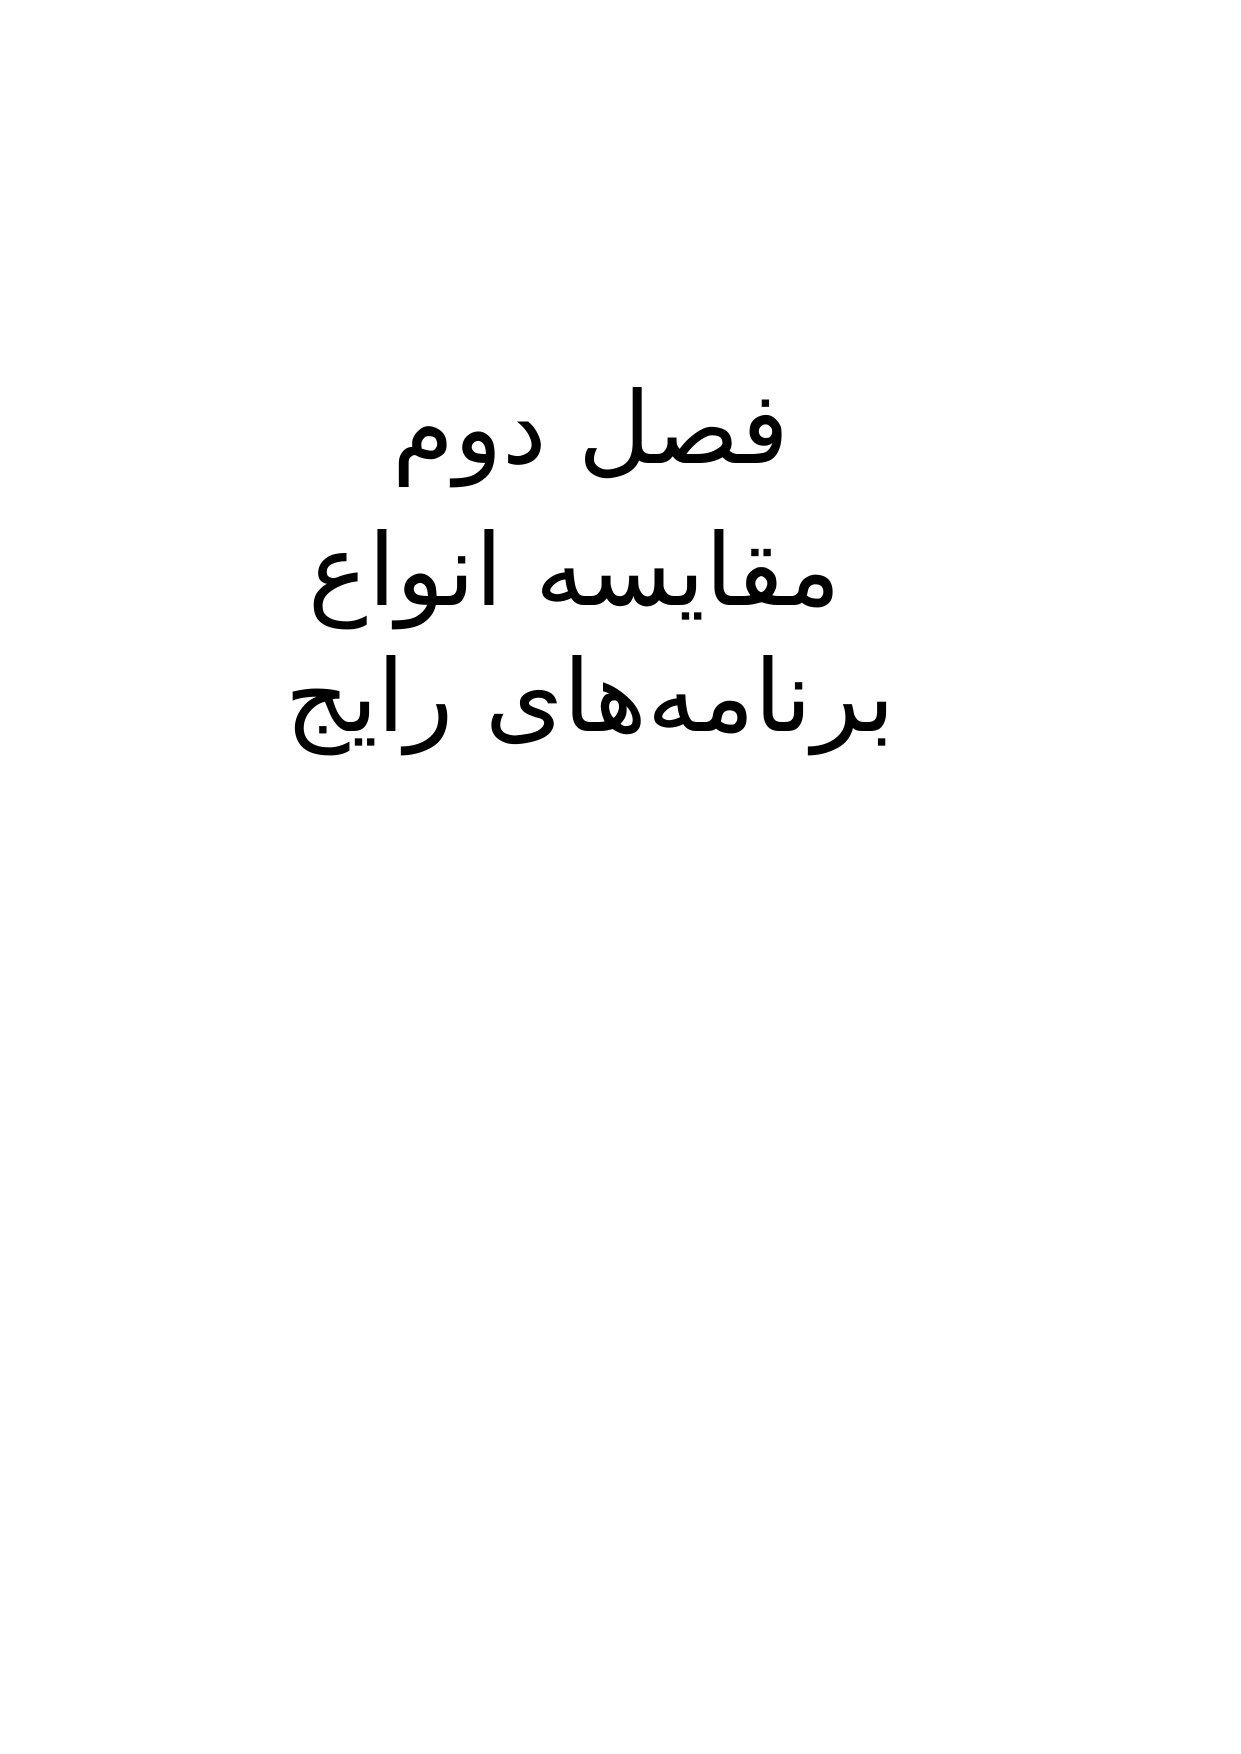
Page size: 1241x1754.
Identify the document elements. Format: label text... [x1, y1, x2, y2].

text فصل دوم [148, 371, 1033, 487]
text مقایسه انواع برنامه‌های رایج [148, 513, 1033, 755]
